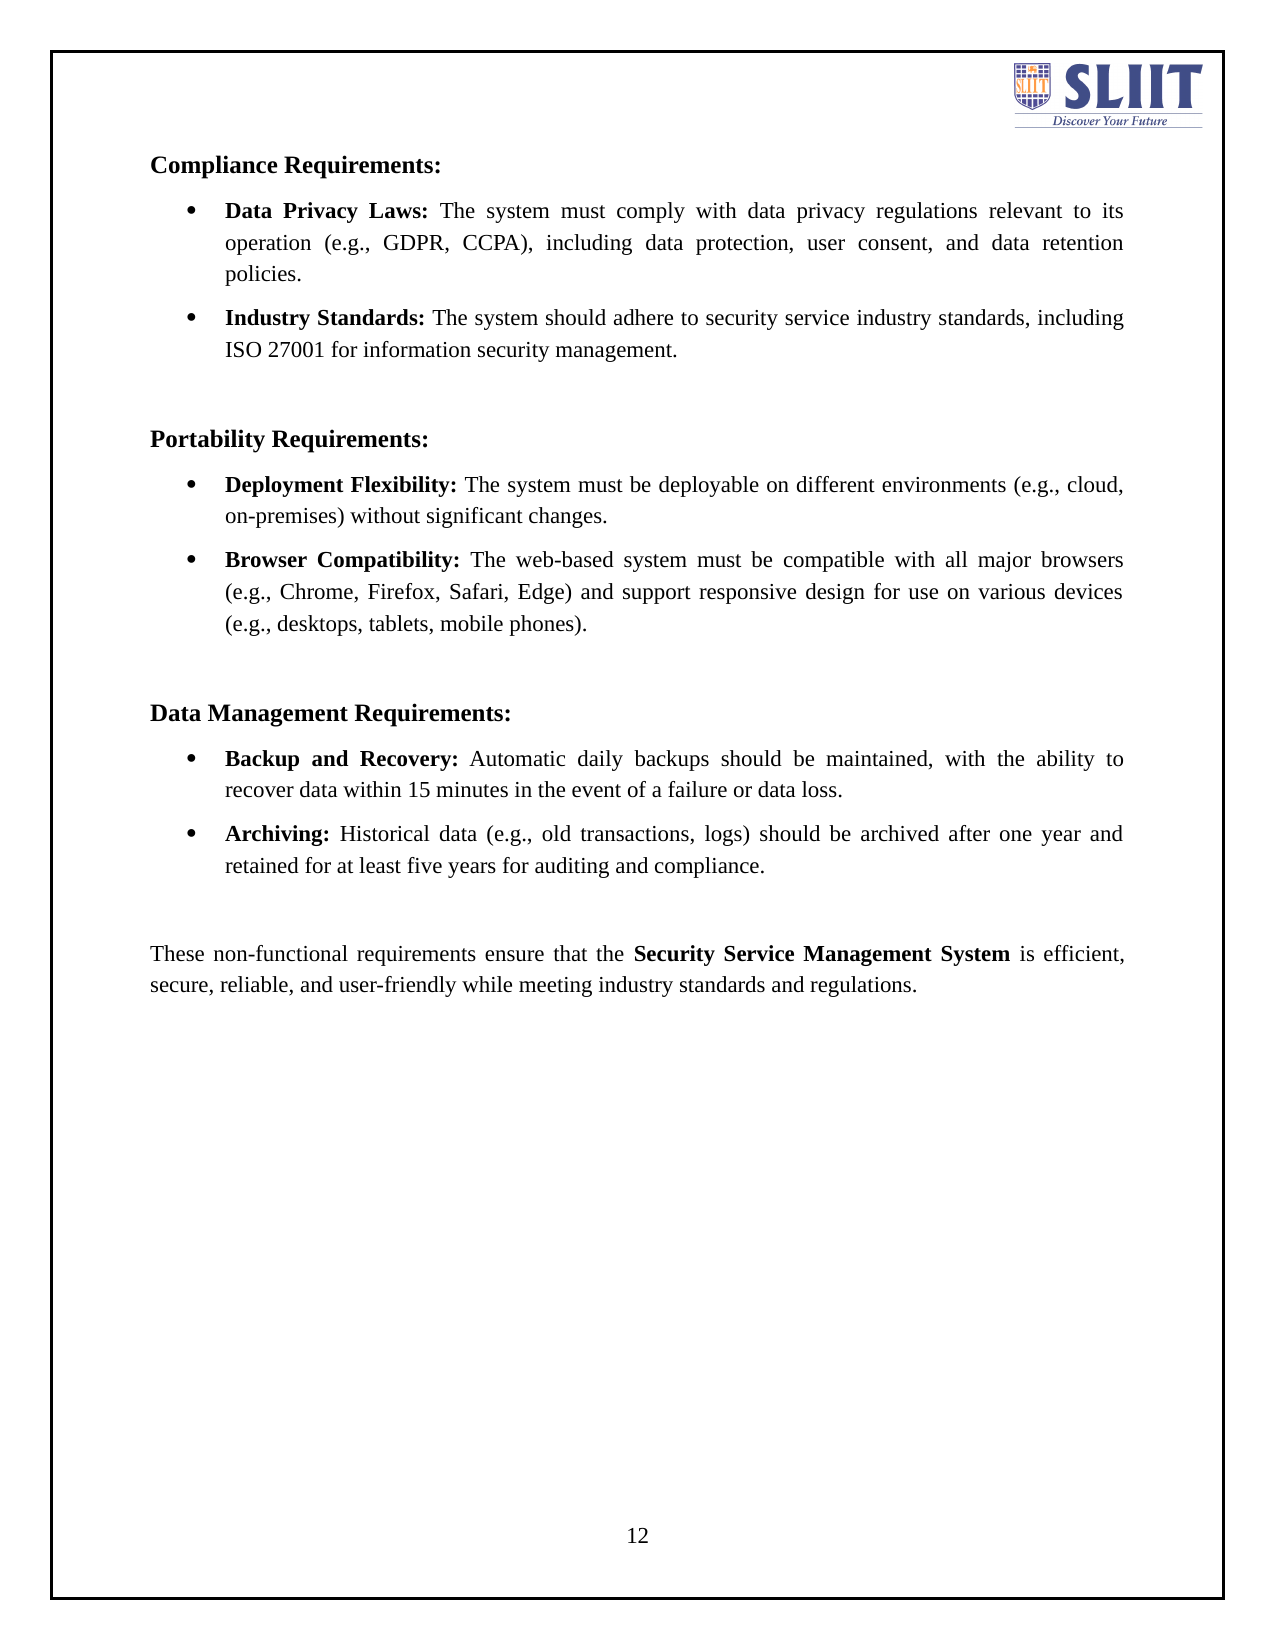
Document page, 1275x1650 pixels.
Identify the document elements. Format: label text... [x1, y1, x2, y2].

list Deployment Flexibility: The system must be deployable on different environments (e.g., cloud, on-premises) without significant changes. [187, 471, 1125, 529]
text These non-functional requirements ensure that the Security Service Management System is efficient, secure, reliable, and user-friendly while meeting industry standards and regulations. [150, 940, 1125, 998]
list Data Privacy Laws: The system must comply with data privacy regulations relevant to its operation (e.g., GDPR, CCPA), including data protection, user consent, and data retention policies. [187, 197, 1125, 286]
text Data Management Requirements: [150, 698, 1125, 726]
list Browser Compatibility: The web-based system must be compatible with all major browsers (e.g., Chrome, Firefox, Safari, Edge) and support responsive design for use on various devices (e.g., desktops, tablets, mobile phones). [187, 546, 1125, 636]
text Compliance Requirements: [150, 150, 1125, 179]
list Industry Standards: The system should adhere to security service industry standards, including ISO 27001 for information security management. [187, 304, 1125, 362]
list Backup and Recovery: Automatic daily backups should be maintained, with the ability to recover data within 15 minutes in the event of a failure or data loss. [187, 745, 1125, 803]
text Portability Requirements: [150, 424, 1125, 453]
list Archiving: Historical data (e.g., old transactions, logs) should be archived after one year and retained for at least five years for auditing and compliance. [187, 820, 1125, 878]
picture [1014, 63, 1203, 128]
